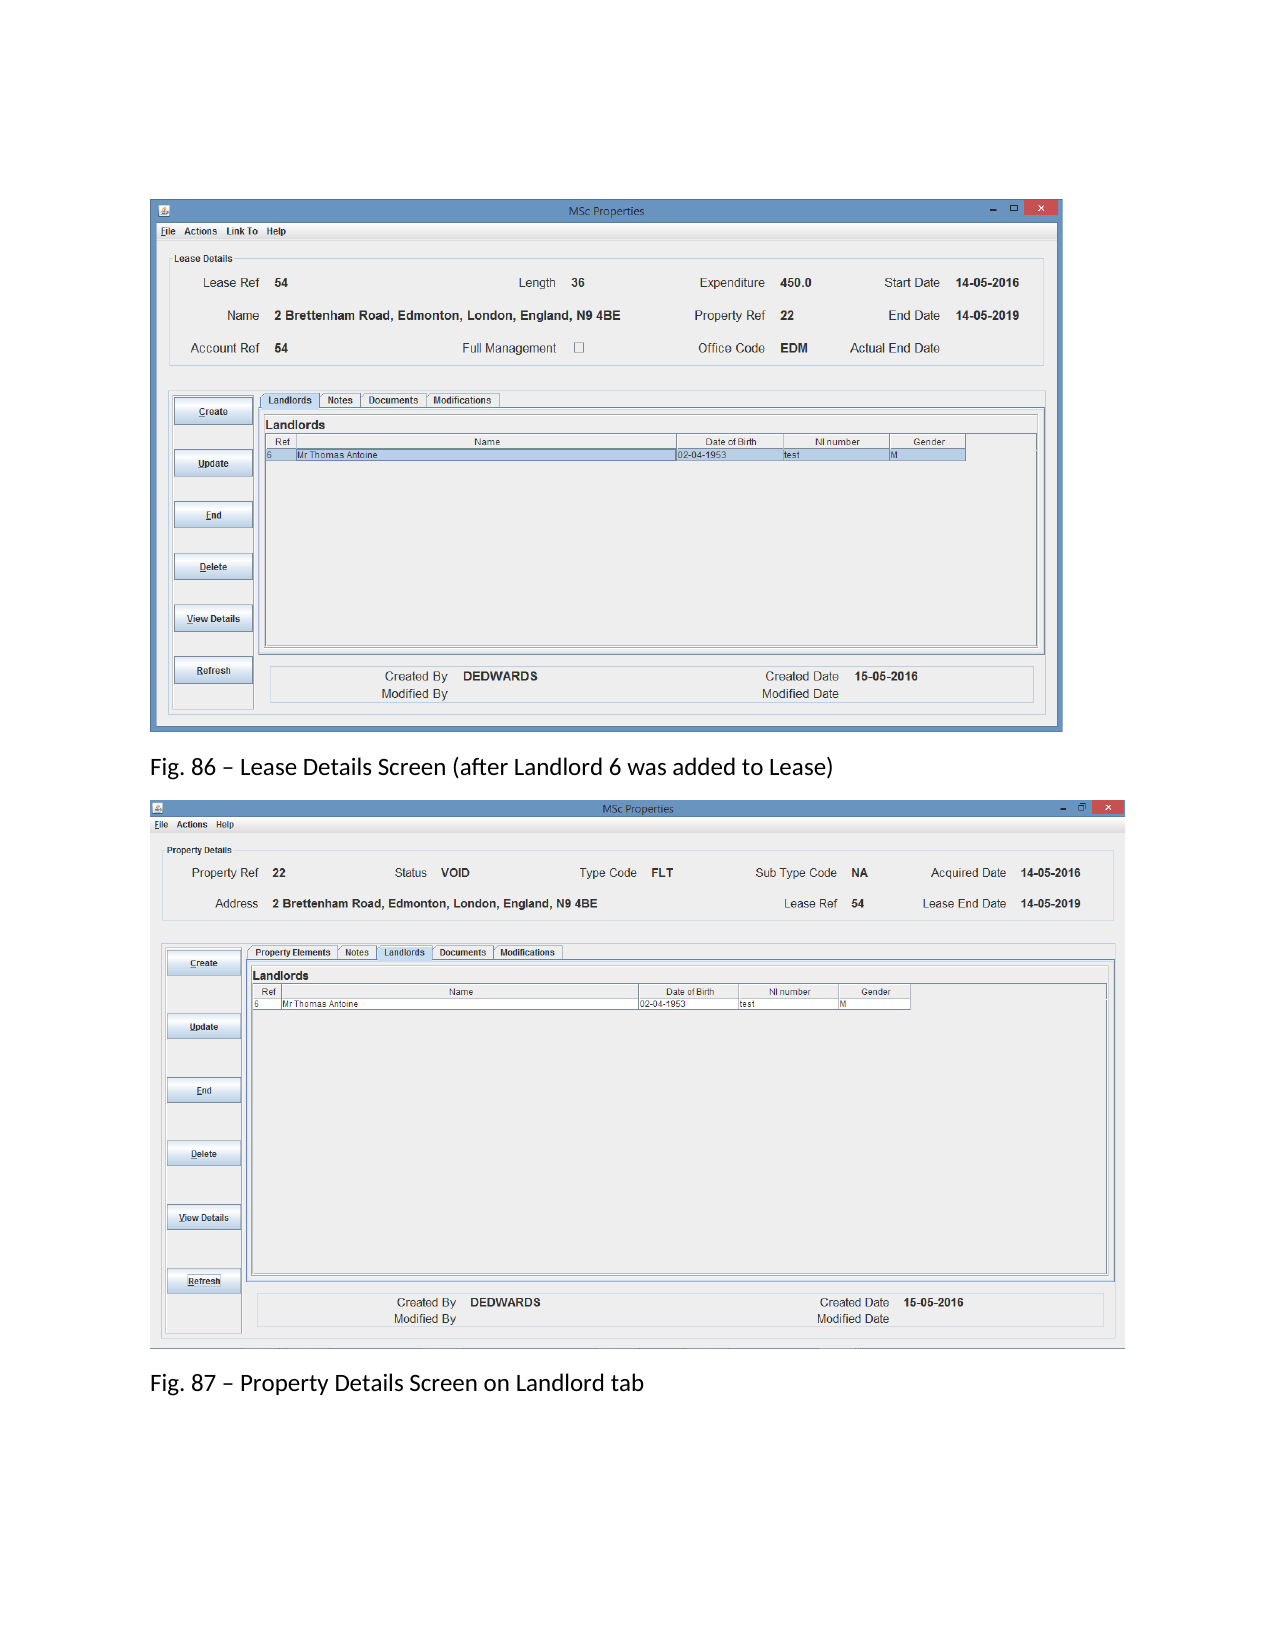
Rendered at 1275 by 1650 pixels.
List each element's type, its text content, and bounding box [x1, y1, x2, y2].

text Fig. 87 – Property Details Screen on Landlord tab [150, 1367, 1125, 1398]
picture [150, 800, 1125, 1349]
text Fig. 86 – Lease Details Screen (after Landlord 6 was added to Lease) [150, 751, 1125, 781]
picture [150, 199, 1063, 732]
